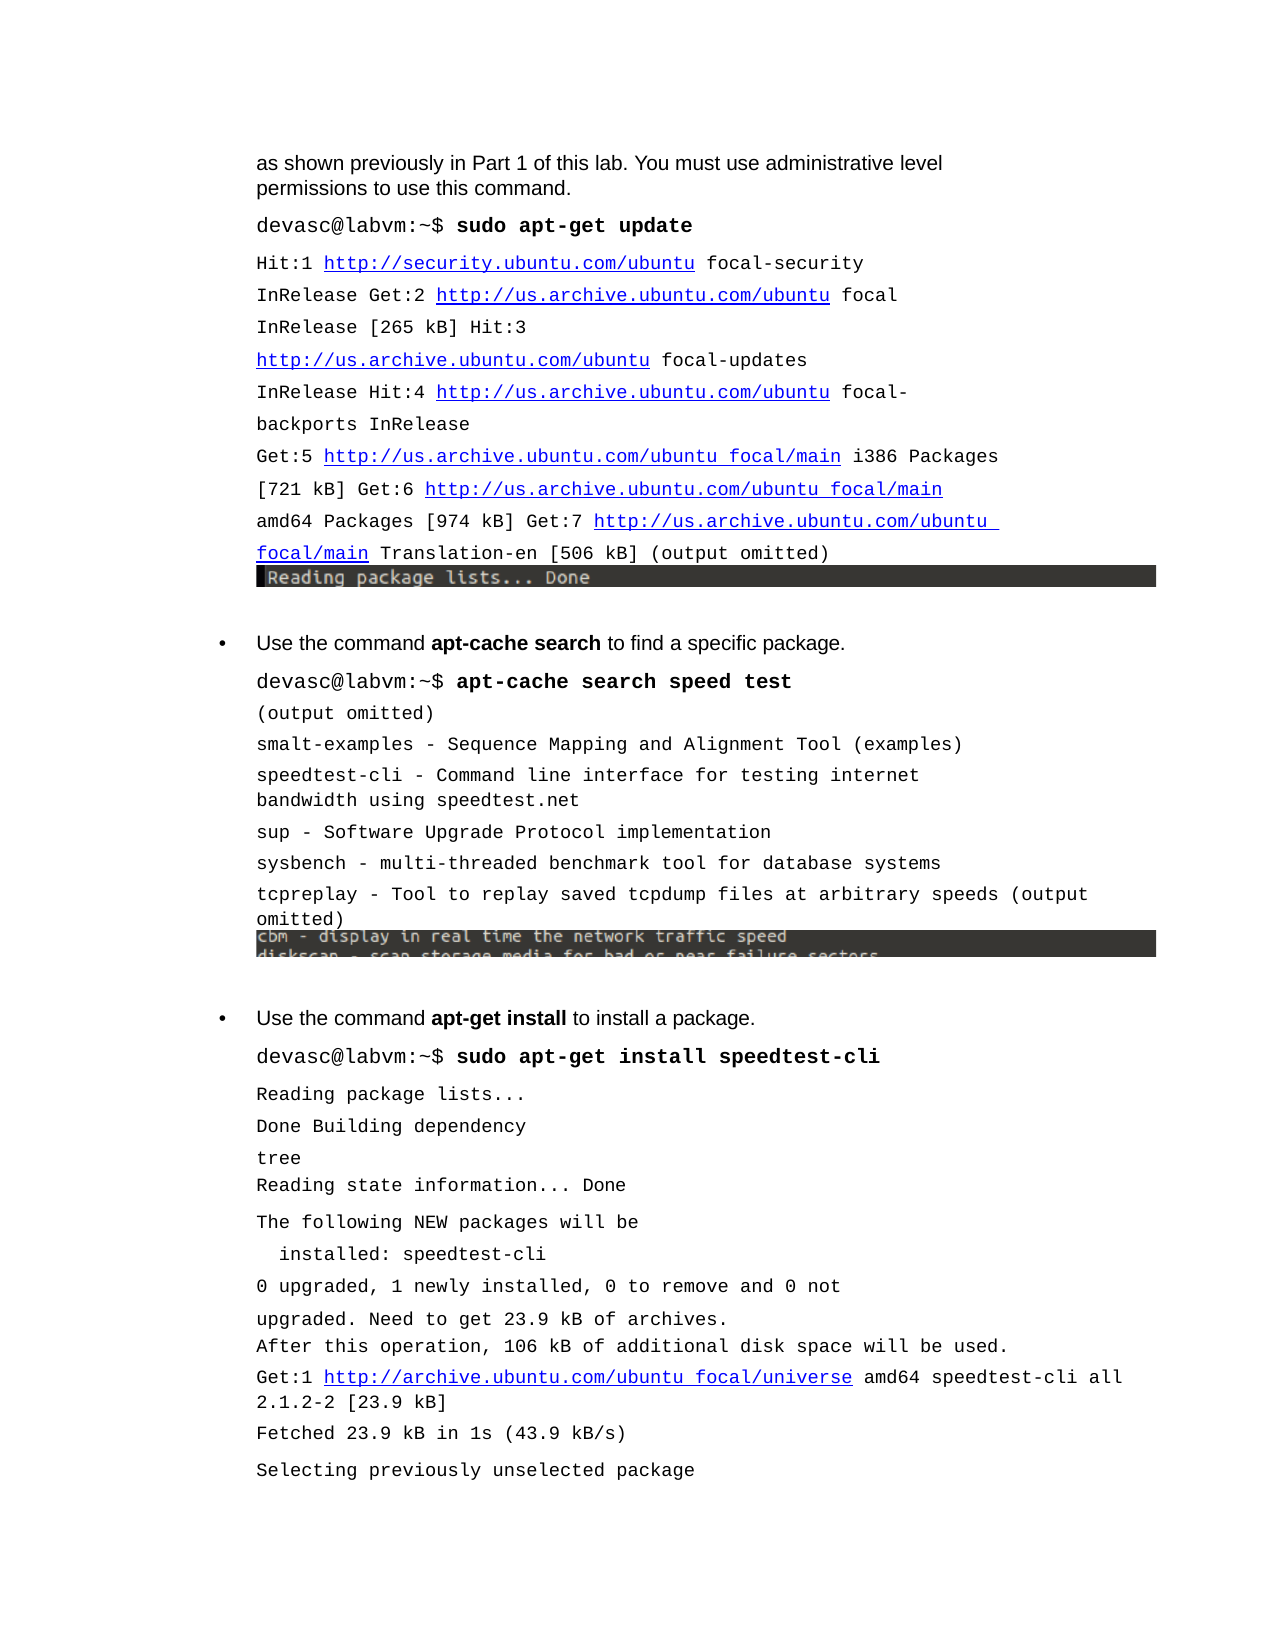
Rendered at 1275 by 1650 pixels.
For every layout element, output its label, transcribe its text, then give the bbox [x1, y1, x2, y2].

text Get:5 http://us.archive.ubuntu.com/ubuntu focal/main i386 Packages [721 kB] Get:6 http://us.archive.ubuntu.com/ubuntu focal/main amd64 Packages [974 kB] Get:7 http://us.archive.ubuntu.com/ubuntu focal/main Translation-en [506 kB] (output omitted) [256, 437, 1006, 565]
text After this operation, 106 kB of additional disk space will be used. [256, 1332, 1125, 1357]
text devasc@labvm:~$ sudo apt-get install speedtest-cli [256, 1043, 1125, 1068]
text Reading package lists... Done Building dependency tree [256, 1074, 550, 1171]
text (output omitted) [256, 699, 1125, 724]
text 0 upgraded, 1 newly installed, 0 to remove and 0 not upgraded. Need to get 23.9 kB of archives. [256, 1267, 864, 1332]
text sup - Software Upgrade Protocol implementation [256, 818, 1125, 843]
list Use the command apt-cache search to find a specific package. [219, 631, 1125, 656]
text sysbench - multi-threaded benchmark tool for database systems [256, 849, 1125, 874]
text devasc@labvm:~$ apt-cache search speed test [256, 668, 1125, 693]
list Use the command apt-get install to install a package. [219, 1006, 1125, 1031]
text Reading state information... Done [256, 1171, 1125, 1196]
text tcpreplay - Tool to replay saved tcpdump files at arbitrary speeds (output omitted) [256, 881, 1125, 930]
text smalt-examples - Sequence Mapping and Alignment Tool (examples) [256, 731, 1125, 756]
text Fetched 23.9 kB in 1s (43.9 kB/s) [256, 1419, 1125, 1444]
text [256, 1451, 781, 1483]
text Get:1 http://archive.ubuntu.com/ubuntu focal/universe amd64 speedtest-cli all 2.1.2-2 [23.9 kB] [256, 1363, 1125, 1413]
text speedtest-cli - Command line interface for testing internet bandwidth using speedtest.net [256, 762, 1006, 812]
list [219, 150, 1055, 200]
text The following NEW packages will be installed: speedtest-cli [256, 1202, 646, 1267]
text devasc@labvm:~$ sudo apt-get update [256, 212, 1125, 237]
text Hit:1 http://security.ubuntu.com/ubuntu focal-security InRelease Get:2 http://us.archive.ubuntu.com/ubuntu focal InRelease [265 kB] Hit:3 http://us.archive.ubuntu.com/ubuntu focal-updates InRelease Hit:4 http://us.archive.ubuntu.com/ubuntu focal-backports InRelease [256, 244, 914, 437]
